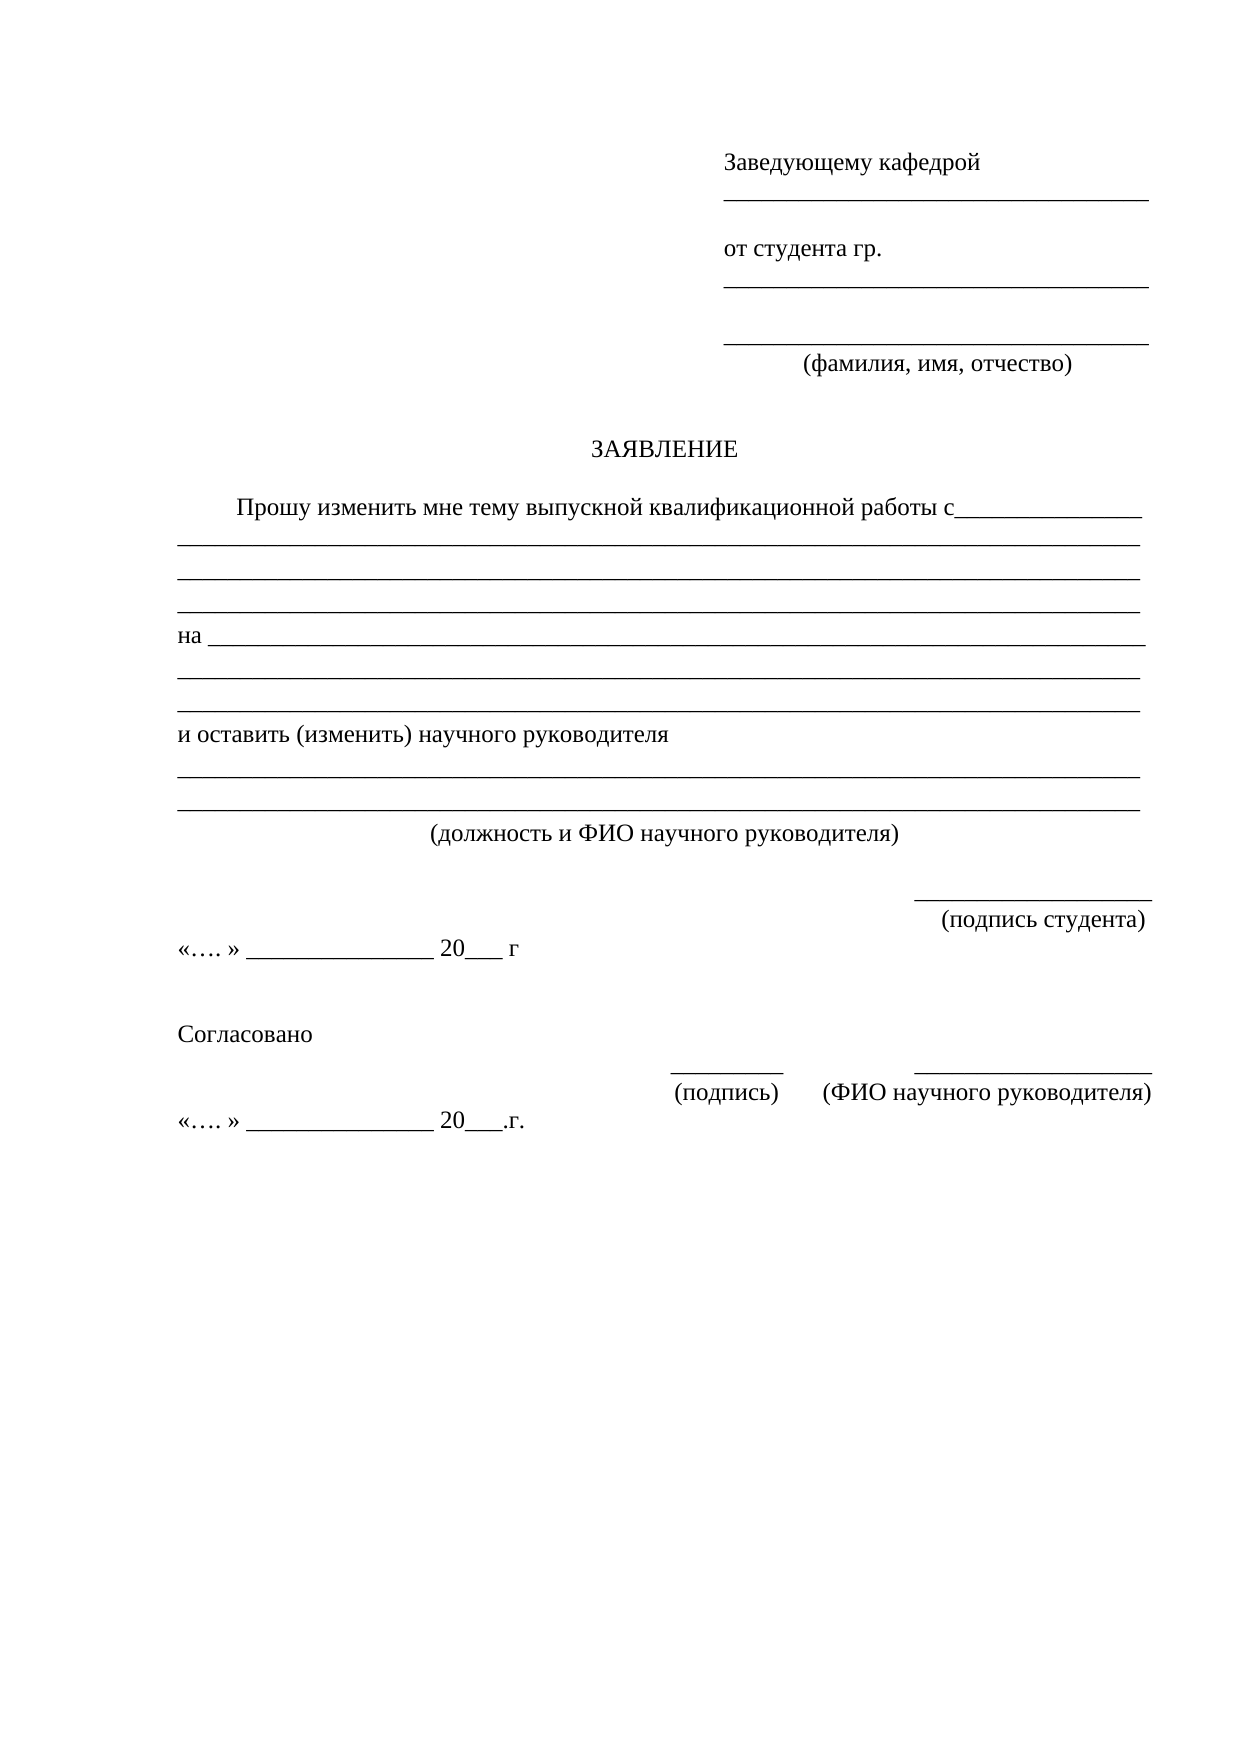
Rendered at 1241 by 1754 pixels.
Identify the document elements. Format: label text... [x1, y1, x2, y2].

text __________________________________ [723, 319, 1152, 348]
text _____________________________________________________________________________ [177, 653, 1152, 681]
text _________ ___________________ [177, 1048, 1152, 1077]
text Согласовано [177, 1019, 1152, 1048]
text _____________________________________________________________________________ [177, 554, 1152, 582]
text (должность и ФИО научного руководителя) [177, 818, 1152, 847]
text _____________________________________________________________________________ [177, 752, 1152, 781]
text Прошу изменить мне тему выпускной квалификационной работы с_______________ [177, 492, 1152, 521]
text ЗАЯВЛЕНИЕ [177, 434, 1152, 463]
text _____________________________________________________________________________ [177, 785, 1152, 813]
text на ___________________________________________________________________________ [177, 620, 1152, 648]
text «…. » _______________ 20___.г. [177, 1105, 1152, 1134]
text от студента гр. __________________________________ [723, 233, 1152, 291]
text Заведующему кафедрой __________________________________ [723, 147, 1152, 204]
text (фамилия, имя, отчество) [723, 348, 1152, 377]
text (подпись) (ФИО научного руководителя) [177, 1077, 1152, 1105]
text ___________________ [177, 875, 1152, 904]
text _____________________________________________________________________________ [177, 686, 1152, 714]
text _____________________________________________________________________________ [177, 521, 1152, 549]
text и оставить (изменить) научного руководителя [177, 719, 1152, 747]
text «…. » _______________ 20___ г [177, 933, 1152, 962]
text _____________________________________________________________________________ [177, 587, 1152, 615]
text (подпись студента) [177, 904, 1152, 933]
